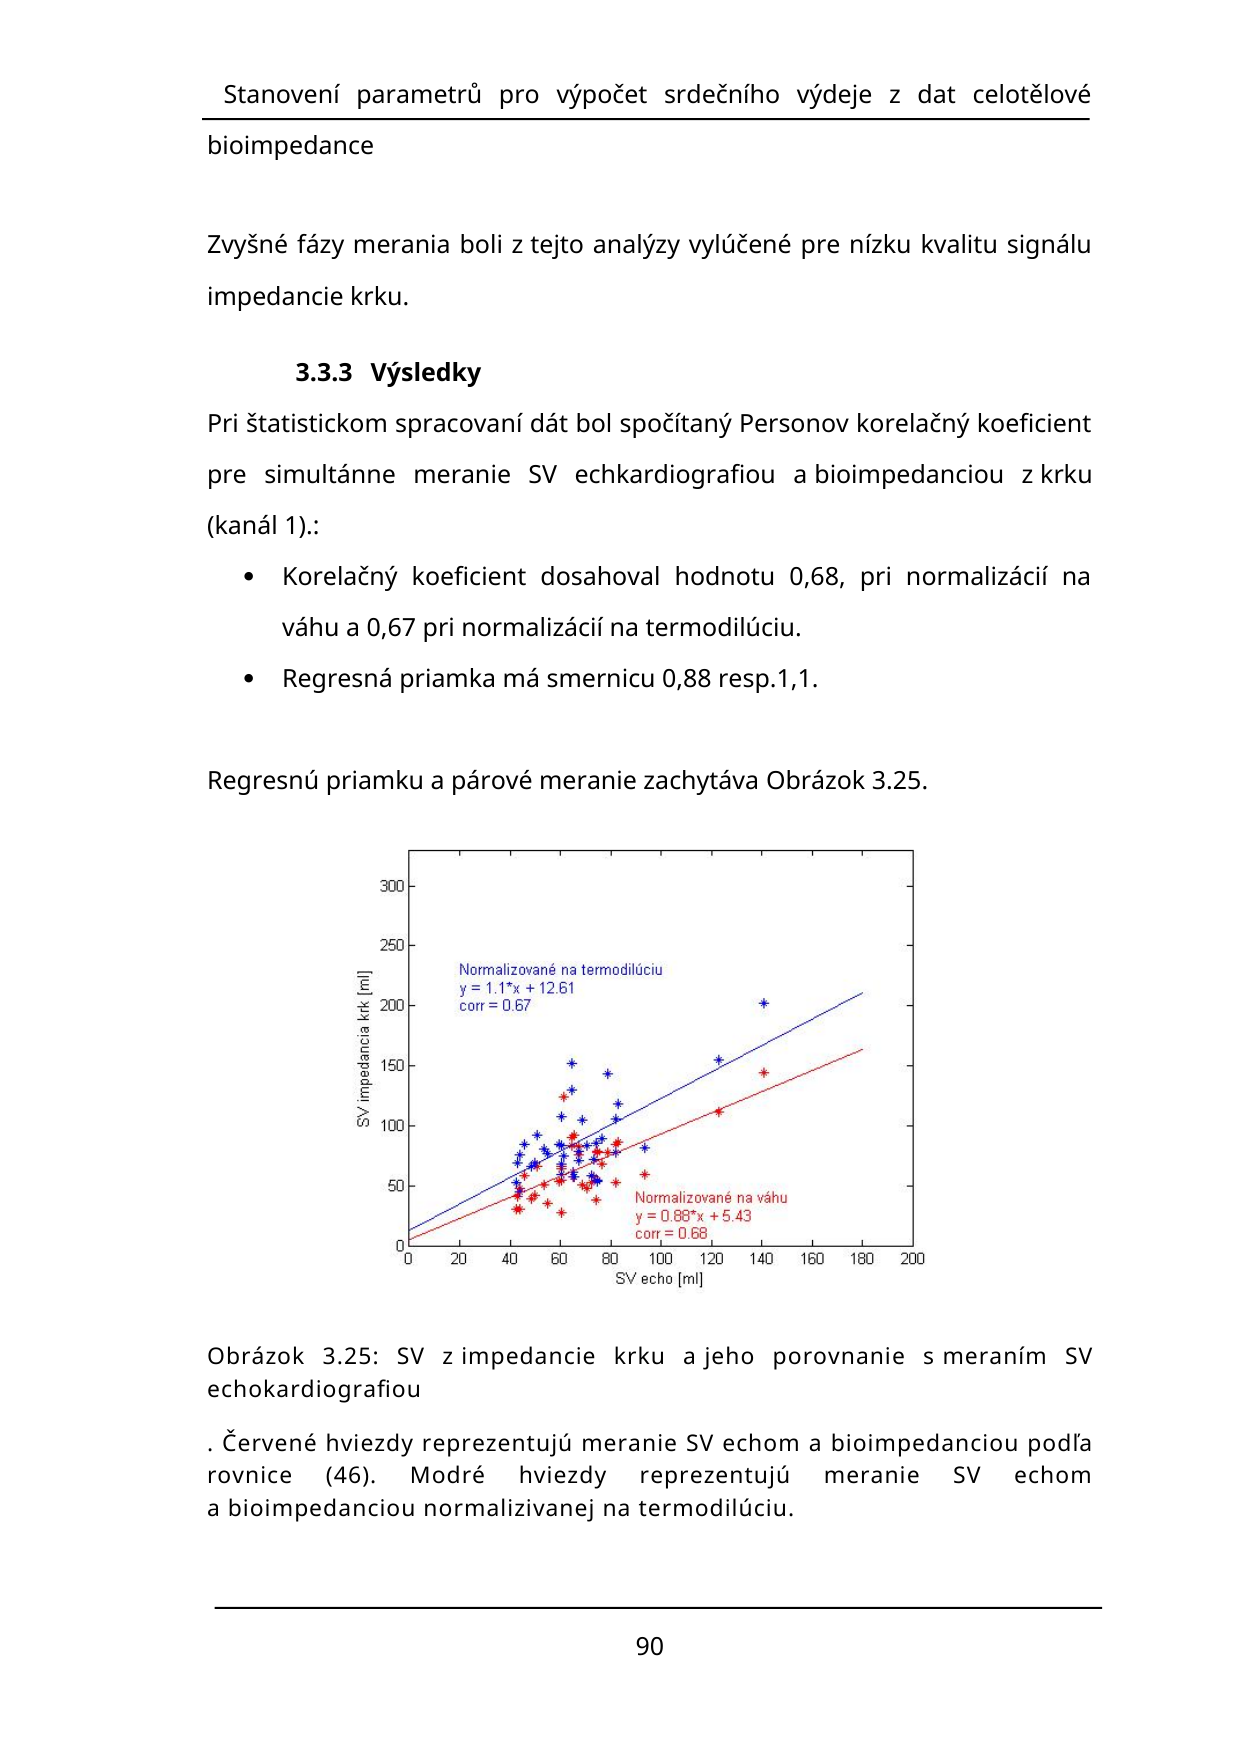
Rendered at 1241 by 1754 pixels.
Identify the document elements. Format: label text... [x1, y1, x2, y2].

subtitle Výsledky [295, 354, 1092, 388]
text Pri štatistickom spracovaní dát bol spočítaný Personov korelačný koeficient pre simultánne meranie SV echkardiografiou a bioimpedanciou z krku (kanál 1).: [207, 405, 1092, 541]
list Regresná priamka má smernicu 0,88 resp.1,1. [244, 661, 1092, 694]
list Korelačný koeficient dosahoval hodnotu 0,68, pri normalizácií na váhu a 0,67 pri normalizácií na termodilúciu. [244, 558, 1092, 643]
picture [326, 813, 974, 1299]
text Zvyšné fázy merania boli z tejto analýzy vylúčené pre nízku kvalitu signálu impedancie krku. [207, 227, 1092, 312]
